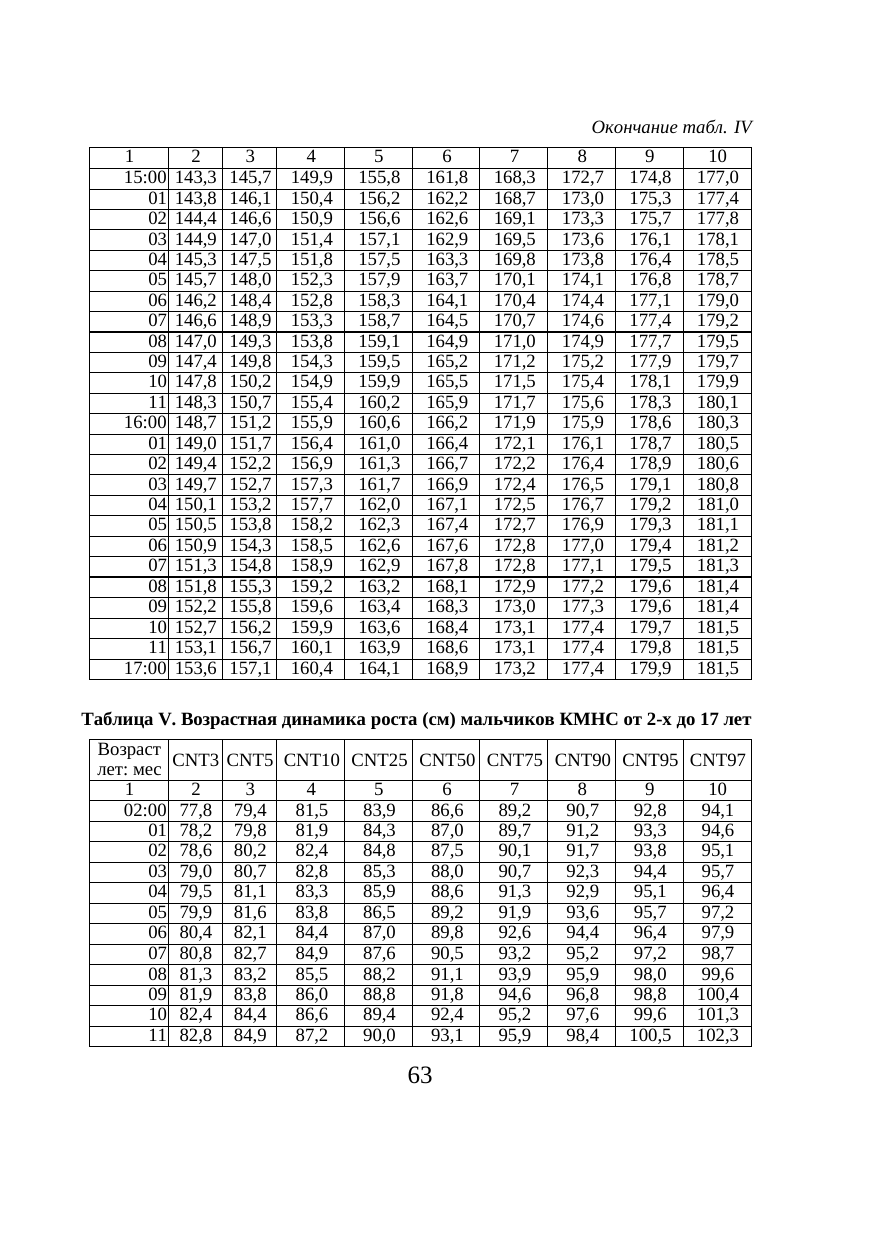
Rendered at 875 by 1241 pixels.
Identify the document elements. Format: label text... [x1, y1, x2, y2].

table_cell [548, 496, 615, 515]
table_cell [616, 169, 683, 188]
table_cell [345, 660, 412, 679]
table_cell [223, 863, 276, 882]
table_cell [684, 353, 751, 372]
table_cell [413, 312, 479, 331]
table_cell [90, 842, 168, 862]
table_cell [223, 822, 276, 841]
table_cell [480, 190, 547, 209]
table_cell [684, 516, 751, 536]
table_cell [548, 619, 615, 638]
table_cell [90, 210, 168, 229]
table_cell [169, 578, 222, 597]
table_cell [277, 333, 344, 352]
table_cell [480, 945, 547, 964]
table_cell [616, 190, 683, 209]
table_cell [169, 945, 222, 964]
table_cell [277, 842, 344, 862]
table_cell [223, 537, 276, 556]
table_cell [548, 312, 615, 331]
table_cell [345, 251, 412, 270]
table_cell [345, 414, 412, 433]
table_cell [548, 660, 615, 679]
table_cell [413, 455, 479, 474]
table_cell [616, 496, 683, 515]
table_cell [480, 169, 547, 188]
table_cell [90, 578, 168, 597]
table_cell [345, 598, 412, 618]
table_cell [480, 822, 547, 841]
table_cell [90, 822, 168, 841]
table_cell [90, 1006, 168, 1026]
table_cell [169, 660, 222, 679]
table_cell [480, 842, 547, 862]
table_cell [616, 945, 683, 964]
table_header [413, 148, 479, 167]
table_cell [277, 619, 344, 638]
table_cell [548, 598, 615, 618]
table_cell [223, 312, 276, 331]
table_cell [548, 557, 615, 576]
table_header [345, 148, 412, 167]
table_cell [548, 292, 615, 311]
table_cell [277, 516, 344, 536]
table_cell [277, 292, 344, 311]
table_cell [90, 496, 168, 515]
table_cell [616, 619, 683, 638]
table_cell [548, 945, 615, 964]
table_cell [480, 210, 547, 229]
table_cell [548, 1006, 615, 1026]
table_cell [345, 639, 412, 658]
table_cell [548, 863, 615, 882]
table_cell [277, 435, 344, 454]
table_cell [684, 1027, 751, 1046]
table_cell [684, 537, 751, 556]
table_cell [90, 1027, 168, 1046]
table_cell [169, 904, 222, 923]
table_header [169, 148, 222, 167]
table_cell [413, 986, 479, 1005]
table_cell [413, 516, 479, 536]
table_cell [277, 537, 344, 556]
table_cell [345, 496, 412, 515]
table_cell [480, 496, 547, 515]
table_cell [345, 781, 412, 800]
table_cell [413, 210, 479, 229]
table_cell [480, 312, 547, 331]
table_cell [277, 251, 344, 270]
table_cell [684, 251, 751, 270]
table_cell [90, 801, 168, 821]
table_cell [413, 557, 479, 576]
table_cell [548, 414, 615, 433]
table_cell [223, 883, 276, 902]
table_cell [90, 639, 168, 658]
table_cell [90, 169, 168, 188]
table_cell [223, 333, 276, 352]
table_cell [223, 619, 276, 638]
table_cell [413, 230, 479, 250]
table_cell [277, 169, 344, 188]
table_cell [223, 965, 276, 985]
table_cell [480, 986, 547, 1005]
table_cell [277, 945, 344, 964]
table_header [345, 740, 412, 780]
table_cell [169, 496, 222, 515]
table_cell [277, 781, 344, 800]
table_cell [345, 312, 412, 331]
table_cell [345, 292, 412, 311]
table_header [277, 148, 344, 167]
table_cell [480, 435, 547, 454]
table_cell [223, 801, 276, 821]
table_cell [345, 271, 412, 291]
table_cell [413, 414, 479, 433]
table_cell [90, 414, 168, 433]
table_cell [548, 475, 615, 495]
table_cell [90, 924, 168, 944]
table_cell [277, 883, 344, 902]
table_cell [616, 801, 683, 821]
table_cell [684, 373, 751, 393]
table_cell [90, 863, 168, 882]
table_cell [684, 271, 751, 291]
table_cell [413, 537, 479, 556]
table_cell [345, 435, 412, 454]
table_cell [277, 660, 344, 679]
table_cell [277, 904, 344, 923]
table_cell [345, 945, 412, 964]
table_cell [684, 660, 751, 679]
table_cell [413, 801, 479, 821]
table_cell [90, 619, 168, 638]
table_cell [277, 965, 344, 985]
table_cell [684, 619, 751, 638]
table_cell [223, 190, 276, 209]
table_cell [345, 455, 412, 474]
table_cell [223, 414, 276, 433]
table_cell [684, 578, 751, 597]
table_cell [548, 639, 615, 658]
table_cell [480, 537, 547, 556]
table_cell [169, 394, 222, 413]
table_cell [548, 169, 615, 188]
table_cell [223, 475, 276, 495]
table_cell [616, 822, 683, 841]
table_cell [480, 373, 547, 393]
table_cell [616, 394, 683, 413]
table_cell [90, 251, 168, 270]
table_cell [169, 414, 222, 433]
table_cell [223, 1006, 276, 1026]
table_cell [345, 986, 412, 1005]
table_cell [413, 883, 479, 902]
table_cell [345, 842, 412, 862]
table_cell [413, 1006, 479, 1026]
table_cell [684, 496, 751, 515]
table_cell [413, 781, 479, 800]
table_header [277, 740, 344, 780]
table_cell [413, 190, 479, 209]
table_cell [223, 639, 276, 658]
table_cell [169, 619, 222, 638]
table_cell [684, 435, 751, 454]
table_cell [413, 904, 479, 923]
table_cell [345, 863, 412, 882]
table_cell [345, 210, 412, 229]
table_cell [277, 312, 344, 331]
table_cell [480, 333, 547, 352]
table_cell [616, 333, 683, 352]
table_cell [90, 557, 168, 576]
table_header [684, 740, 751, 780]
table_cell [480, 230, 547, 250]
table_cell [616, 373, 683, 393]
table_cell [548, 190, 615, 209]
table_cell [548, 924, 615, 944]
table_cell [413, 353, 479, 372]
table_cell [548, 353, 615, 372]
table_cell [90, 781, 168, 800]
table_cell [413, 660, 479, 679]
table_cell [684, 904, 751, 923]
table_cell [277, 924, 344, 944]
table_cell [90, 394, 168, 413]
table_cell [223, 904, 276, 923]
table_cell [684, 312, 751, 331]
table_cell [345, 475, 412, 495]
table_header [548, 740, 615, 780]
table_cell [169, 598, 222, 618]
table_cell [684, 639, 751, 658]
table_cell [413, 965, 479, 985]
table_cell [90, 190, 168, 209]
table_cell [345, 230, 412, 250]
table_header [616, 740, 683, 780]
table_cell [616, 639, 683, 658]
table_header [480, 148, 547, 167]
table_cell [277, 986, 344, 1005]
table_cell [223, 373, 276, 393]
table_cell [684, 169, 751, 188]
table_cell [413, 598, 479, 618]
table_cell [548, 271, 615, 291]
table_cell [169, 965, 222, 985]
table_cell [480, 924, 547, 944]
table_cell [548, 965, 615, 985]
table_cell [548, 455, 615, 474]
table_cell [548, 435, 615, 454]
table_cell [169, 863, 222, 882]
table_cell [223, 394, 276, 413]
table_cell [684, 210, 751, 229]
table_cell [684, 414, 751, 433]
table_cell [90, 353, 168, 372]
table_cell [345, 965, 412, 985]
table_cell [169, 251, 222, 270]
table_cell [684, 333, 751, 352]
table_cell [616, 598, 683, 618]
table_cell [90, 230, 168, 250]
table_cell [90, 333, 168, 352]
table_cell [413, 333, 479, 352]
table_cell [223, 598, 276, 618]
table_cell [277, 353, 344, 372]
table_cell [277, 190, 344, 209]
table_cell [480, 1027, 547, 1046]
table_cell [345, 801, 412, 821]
text Таблица V. Возрастная динамика роста (см) мальчиков КМНС от 2-х до 17 лет [77, 708, 751, 729]
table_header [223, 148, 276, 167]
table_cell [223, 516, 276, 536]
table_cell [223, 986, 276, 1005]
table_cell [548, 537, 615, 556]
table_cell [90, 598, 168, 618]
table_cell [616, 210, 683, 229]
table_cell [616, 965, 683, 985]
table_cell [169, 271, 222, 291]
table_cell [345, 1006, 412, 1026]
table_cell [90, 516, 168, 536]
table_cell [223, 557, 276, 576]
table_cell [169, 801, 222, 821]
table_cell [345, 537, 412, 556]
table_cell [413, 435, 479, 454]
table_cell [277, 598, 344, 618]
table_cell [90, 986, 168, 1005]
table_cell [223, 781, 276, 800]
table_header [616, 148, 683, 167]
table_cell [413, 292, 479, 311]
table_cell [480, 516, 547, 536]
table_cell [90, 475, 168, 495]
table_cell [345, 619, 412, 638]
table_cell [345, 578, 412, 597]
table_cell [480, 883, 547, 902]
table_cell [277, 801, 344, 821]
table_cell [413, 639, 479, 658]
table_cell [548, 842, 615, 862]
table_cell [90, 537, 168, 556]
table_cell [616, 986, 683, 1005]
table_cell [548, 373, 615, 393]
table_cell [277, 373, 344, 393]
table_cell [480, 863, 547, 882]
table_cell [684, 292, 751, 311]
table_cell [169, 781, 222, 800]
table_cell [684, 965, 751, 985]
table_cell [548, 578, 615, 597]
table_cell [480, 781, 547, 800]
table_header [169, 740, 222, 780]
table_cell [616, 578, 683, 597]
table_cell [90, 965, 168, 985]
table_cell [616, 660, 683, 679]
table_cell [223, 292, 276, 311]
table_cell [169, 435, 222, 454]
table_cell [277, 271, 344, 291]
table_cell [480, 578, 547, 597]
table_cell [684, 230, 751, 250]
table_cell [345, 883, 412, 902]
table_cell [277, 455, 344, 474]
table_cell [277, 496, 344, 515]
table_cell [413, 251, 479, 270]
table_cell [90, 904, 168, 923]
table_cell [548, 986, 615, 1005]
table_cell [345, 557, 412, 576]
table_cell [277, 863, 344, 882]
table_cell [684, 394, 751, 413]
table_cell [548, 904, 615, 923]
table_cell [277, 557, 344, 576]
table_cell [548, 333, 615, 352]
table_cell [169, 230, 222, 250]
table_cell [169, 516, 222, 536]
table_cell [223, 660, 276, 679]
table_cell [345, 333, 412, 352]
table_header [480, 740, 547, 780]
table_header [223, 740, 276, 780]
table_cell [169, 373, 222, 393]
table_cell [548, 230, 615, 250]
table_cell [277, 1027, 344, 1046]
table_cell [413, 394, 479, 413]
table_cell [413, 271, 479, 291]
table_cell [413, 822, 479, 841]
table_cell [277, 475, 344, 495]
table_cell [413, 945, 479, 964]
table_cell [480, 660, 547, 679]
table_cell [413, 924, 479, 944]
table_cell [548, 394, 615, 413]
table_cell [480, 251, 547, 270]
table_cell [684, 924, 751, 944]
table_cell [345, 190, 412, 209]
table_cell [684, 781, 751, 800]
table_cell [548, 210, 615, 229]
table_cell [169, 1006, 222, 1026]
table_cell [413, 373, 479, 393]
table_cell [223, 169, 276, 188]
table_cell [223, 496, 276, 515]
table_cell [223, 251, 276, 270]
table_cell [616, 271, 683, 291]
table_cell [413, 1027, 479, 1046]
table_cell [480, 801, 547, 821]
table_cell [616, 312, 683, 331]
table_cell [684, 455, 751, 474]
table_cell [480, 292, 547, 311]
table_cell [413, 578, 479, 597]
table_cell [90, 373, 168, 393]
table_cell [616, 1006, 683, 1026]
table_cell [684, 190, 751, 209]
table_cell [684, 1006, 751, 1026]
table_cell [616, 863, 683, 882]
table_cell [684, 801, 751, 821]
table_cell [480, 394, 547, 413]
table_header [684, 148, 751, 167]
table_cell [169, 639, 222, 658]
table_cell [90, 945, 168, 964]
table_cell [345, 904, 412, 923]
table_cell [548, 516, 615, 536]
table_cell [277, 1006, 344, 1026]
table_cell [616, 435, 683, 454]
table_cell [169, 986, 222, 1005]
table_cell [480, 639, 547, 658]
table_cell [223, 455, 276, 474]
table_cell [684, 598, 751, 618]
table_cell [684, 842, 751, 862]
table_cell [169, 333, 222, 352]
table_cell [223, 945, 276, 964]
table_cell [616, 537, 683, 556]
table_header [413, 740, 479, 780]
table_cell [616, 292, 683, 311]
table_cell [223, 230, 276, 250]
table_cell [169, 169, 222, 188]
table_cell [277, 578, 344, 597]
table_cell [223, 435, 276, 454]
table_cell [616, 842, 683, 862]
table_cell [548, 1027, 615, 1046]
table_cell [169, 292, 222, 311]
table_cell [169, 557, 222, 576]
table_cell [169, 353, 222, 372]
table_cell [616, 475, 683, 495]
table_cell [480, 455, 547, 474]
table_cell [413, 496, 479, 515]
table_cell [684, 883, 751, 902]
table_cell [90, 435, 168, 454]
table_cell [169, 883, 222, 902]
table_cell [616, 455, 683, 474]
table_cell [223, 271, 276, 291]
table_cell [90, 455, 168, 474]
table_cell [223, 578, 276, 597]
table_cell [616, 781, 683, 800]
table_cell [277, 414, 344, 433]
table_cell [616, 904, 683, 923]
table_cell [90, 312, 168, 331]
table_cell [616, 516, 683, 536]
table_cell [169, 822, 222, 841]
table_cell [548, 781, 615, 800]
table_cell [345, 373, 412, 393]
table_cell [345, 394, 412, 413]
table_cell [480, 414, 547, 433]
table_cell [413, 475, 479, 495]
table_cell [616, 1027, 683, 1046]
subtitle 63 [131, 1061, 709, 1089]
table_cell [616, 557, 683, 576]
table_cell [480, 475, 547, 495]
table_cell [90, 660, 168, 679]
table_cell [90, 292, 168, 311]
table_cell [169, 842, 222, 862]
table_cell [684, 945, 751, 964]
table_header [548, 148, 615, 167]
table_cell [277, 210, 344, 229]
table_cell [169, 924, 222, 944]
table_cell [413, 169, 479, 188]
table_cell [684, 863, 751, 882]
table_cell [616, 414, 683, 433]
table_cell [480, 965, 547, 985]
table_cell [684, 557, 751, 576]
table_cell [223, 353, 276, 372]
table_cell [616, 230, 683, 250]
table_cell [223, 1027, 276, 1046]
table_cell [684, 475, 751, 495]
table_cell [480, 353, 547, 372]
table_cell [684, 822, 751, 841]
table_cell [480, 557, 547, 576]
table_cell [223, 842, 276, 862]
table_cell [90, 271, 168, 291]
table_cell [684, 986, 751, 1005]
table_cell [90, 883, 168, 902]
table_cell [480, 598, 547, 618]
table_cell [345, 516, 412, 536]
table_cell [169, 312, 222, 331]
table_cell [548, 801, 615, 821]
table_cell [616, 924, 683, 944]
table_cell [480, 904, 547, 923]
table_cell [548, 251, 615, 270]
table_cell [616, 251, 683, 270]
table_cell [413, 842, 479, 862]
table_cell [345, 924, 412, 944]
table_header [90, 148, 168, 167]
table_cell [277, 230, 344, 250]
text Окончание табл. IV [77, 116, 751, 137]
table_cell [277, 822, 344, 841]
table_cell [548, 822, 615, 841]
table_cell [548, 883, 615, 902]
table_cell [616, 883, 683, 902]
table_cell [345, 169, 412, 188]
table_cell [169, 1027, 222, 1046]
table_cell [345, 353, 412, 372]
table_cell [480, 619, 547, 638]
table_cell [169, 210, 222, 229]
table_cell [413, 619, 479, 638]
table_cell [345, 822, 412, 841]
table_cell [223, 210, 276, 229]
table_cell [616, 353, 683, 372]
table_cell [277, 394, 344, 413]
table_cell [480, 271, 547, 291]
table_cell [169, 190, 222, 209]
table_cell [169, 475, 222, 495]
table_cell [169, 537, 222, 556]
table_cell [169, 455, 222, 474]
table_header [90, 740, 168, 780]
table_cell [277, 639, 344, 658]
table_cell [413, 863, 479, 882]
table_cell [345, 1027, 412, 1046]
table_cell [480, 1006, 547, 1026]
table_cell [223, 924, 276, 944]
